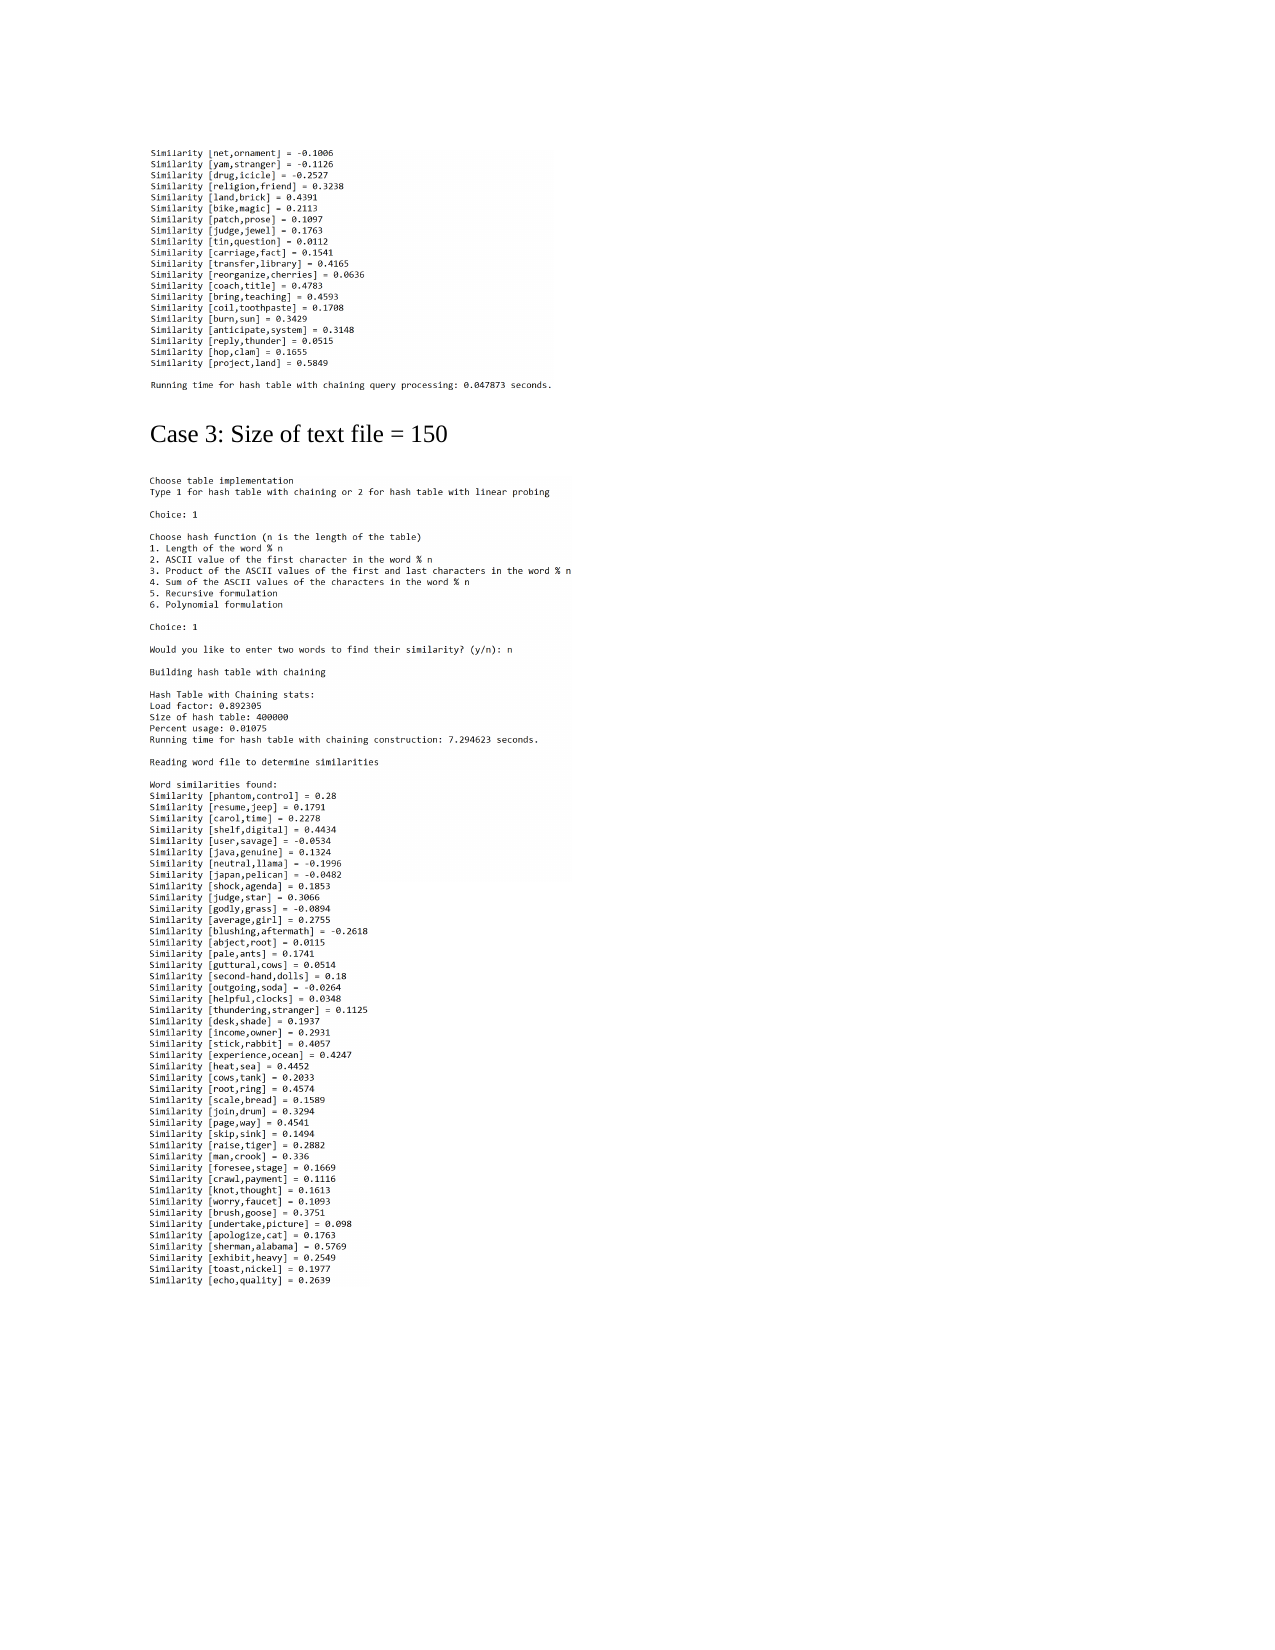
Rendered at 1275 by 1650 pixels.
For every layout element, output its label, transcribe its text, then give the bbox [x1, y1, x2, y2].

picture [150, 476, 573, 1287]
text Case 3: Size of text file = 150 [150, 419, 1125, 447]
picture [150, 150, 554, 390]
